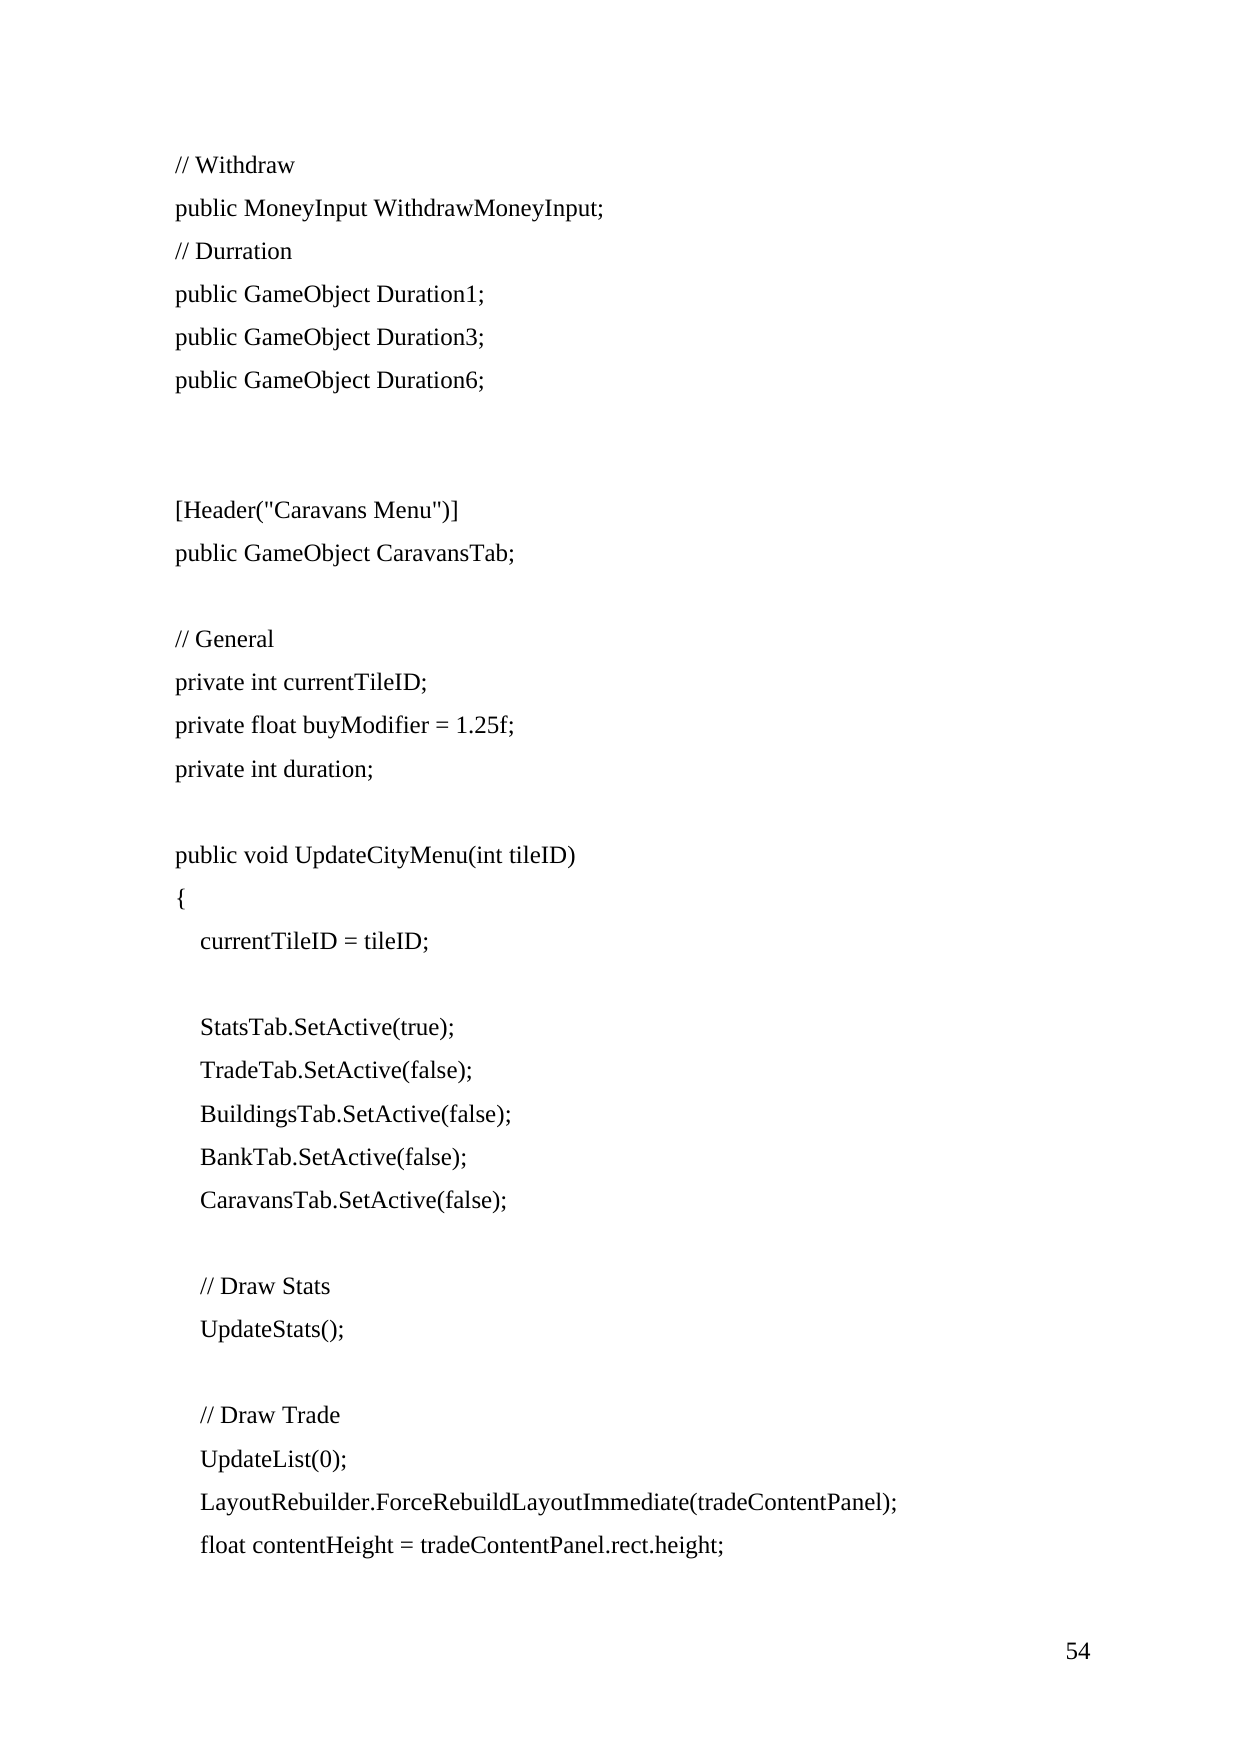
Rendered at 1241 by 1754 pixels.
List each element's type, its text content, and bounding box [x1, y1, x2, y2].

text // Draw Trade [150, 1401, 1090, 1429]
text TradeTab.SetActive(false); [150, 1056, 1090, 1084]
text public void UpdateCityMenu(int tileID) [150, 840, 1090, 869]
text public GameObject Duration6; [150, 366, 1090, 394]
text UpdateList(0); [150, 1444, 1090, 1472]
text StatsTab.SetActive(true); [150, 1012, 1090, 1041]
text [Header("Caravans Menu")] [150, 495, 1090, 524]
text public GameObject CaravansTab; [150, 538, 1090, 567]
text public MoneyInput WithdrawMoneyInput; [150, 193, 1090, 222]
text LayoutRebuilder.ForceRebuildLayoutImmediate(tradeContentPanel); [150, 1487, 1090, 1516]
text private int currentTileID; [150, 667, 1090, 696]
text BankTab.SetActive(false); [150, 1142, 1090, 1171]
text private int duration; [150, 754, 1090, 782]
text UpdateStats(); [150, 1314, 1090, 1343]
text CaravansTab.SetActive(false); [150, 1185, 1090, 1214]
text private float buyModifier = 1.25f; [150, 711, 1090, 739]
text public GameObject Duration3; [150, 322, 1090, 351]
text public GameObject Duration1; [150, 279, 1090, 308]
text { [150, 883, 1090, 912]
text // Durration [150, 236, 1090, 265]
text // Withdraw [150, 150, 1090, 179]
text // General [150, 624, 1090, 653]
text currentTileID = tileID; [150, 926, 1090, 955]
text // Draw Stats [150, 1271, 1090, 1300]
text float contentHeight = tradeContentPanel.rect.height; [150, 1530, 1090, 1559]
text BuildingsTab.SetActive(false); [150, 1099, 1090, 1127]
